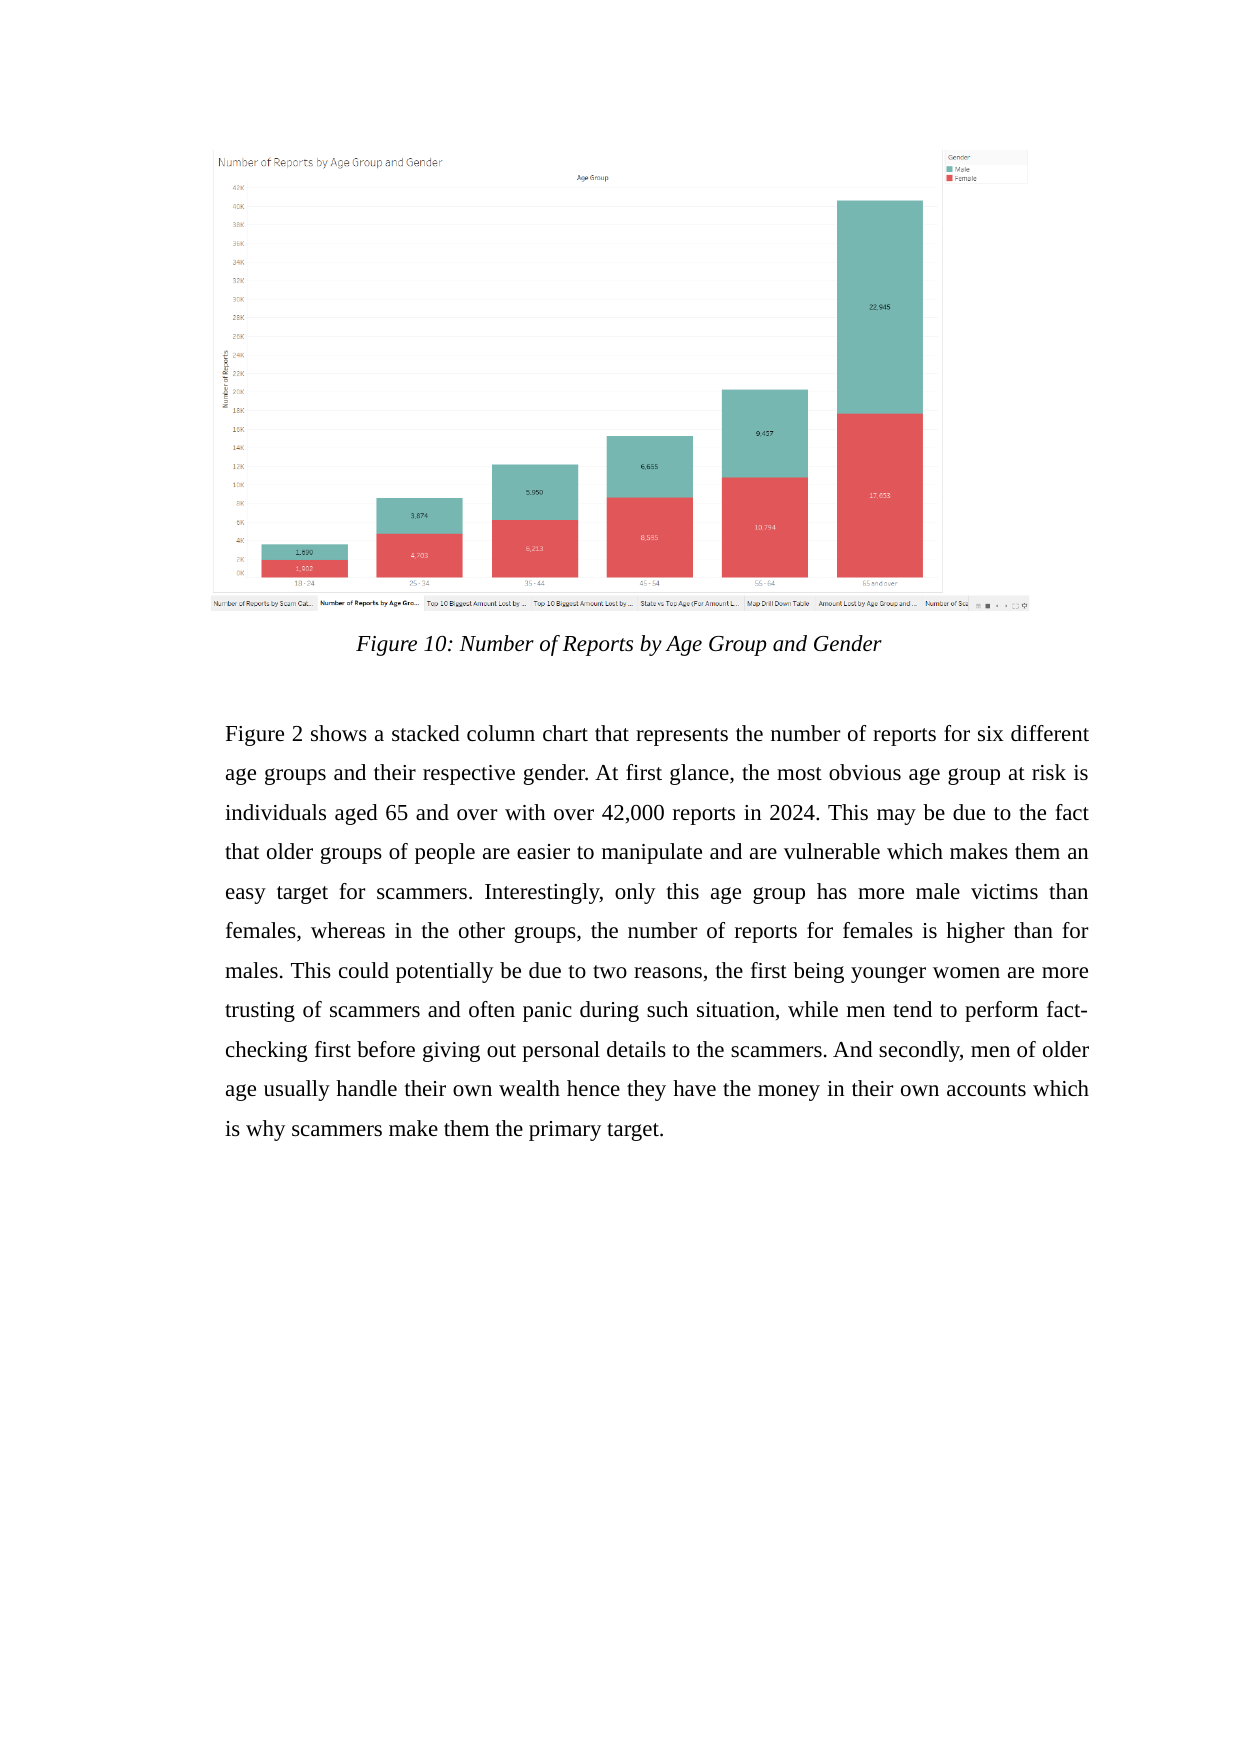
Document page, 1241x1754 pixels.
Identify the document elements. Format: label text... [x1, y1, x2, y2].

text Figure 10: Number of Reports by Age Group and Gender [150, 630, 1090, 656]
text Figure 2 shows a stacked column chart that represents the number of reports for six different age groups and their respective gender. At first glance, the most obvious age group at risk is individuals aged 65 and over with over 42,000 reports in 2024. This may be due to the fact that older groups of people are easier to manipulate and are vulnerable which makes them an easy target for scammers. Interestingly, only this age group has more male victims than females, whereas in the other groups, the number of reports for females is higher than for males. This could potentially be due to two reasons, the first being younger women are more trusting of scammers and often panic during such situation, while men tend to perform fact-checking first before giving out personal details to the scammers. And secondly, men of older age usually handle their own wealth hence they have the money in their own accounts which is why scammers make them the primary target. [225, 720, 1090, 1141]
picture [210, 150, 1030, 611]
